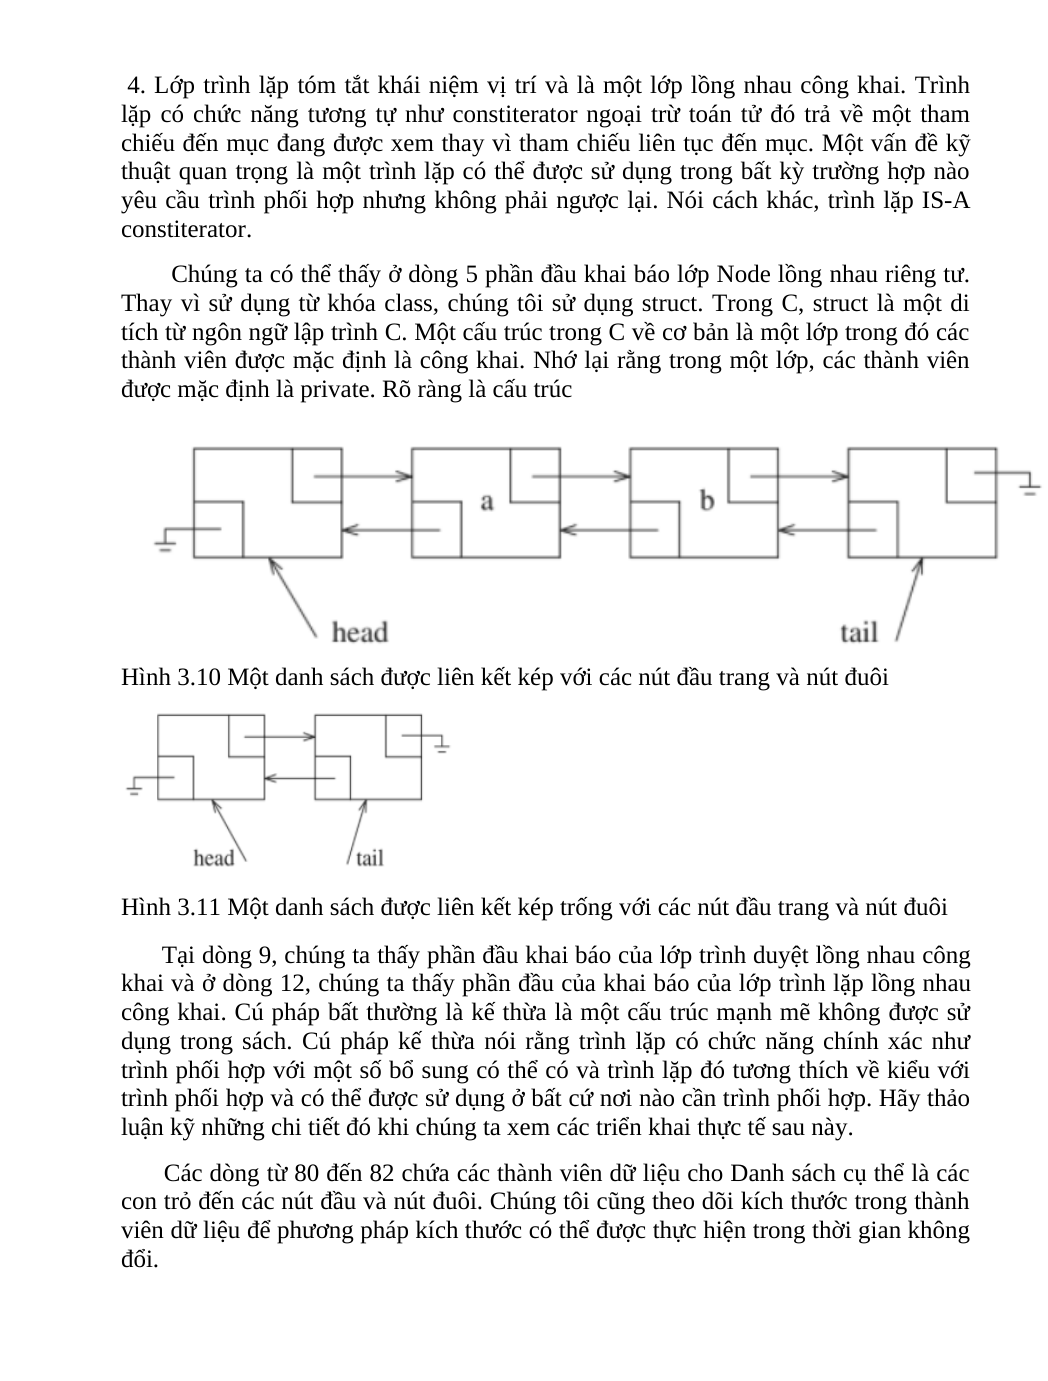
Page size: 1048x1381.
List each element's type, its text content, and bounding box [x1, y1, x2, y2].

text Chúng ta có thể thấy ở dòng 5 phần đầu khai báo lớp Node lồng nhau riêng tư. Thay vì sử dụng từ khóa class, chúng tôi sử dụng struct. Trong C, struct là một di tích từ ngôn ngữ lập trình C. Một cấu trúc trong C về cơ bản là một lớp trong đó các thành viên được mặc định là công khai. Nhớ lại rằng trong một lớp, các thành viên được mặc định là private. Rõ ràng là cấu trúc [121, 259, 972, 403]
list Hình 3.11 Một danh sách được liên kết kép trống với các nút đầu trang và nút đuôi [121, 892, 972, 921]
text Tại dòng 9, chúng ta thấy phần đầu khai báo của lớp trình duyệt lồng nhau công khai và ở dòng 12, chúng ta thấy phần đầu của khai báo của lớp trình lặp lồng nhau công khai. Cú pháp bất thường là kế thừa là một cấu trúc mạnh mẽ không được sử dụng trong sách. Cú pháp kế thừa nói rằng trình lặp có chức năng chính xác như trình phối hợp với một số bổ sung có thể có và trình lặp đó tương thích về kiểu với trình phối hợp và có thể được sử dụng ở bất cứ nơi nào cần trình phối hợp. Hãy thảo luận kỹ những chi tiết đó khi chúng ta xem các triển khai thực tế sau này. [121, 940, 972, 1141]
list Hình 3.10 Một danh sách được liên kết kép với các nút đầu trang và nút đuôi [121, 662, 972, 691]
picture [120, 419, 1048, 661]
text Các dòng từ 80 đến 82 chứa các thành viên dữ liệu cho Danh sách cụ thể là các con trỏ đến các nút đầu và nút đuôi. Chúng tôi cũng theo dõi kích thước trong thành viên dữ liệu để phương pháp kích thước có thể được thực hiện trong thời gian không đổi. [121, 1158, 972, 1273]
picture [120, 693, 528, 890]
text 4. Lớp trình lặp tóm tắt khái niệm vị trí và là một lớp lồng nhau công khai. Trình lặp có chức năng tương tự như constiterator ngoại trừ toán tử đó trả về một tham chiếu đến mục đang được xem thay vì tham chiếu liên tục đến mục. Một vấn đề kỹ thuật quan trọng là một trình lặp có thể được sử dụng trong bất kỳ trường hợp nào yêu cầu trình phối hợp nhưng không phải ngược lại. Nói cách khác, trình lặp IS-A constiterator. [121, 70, 972, 243]
